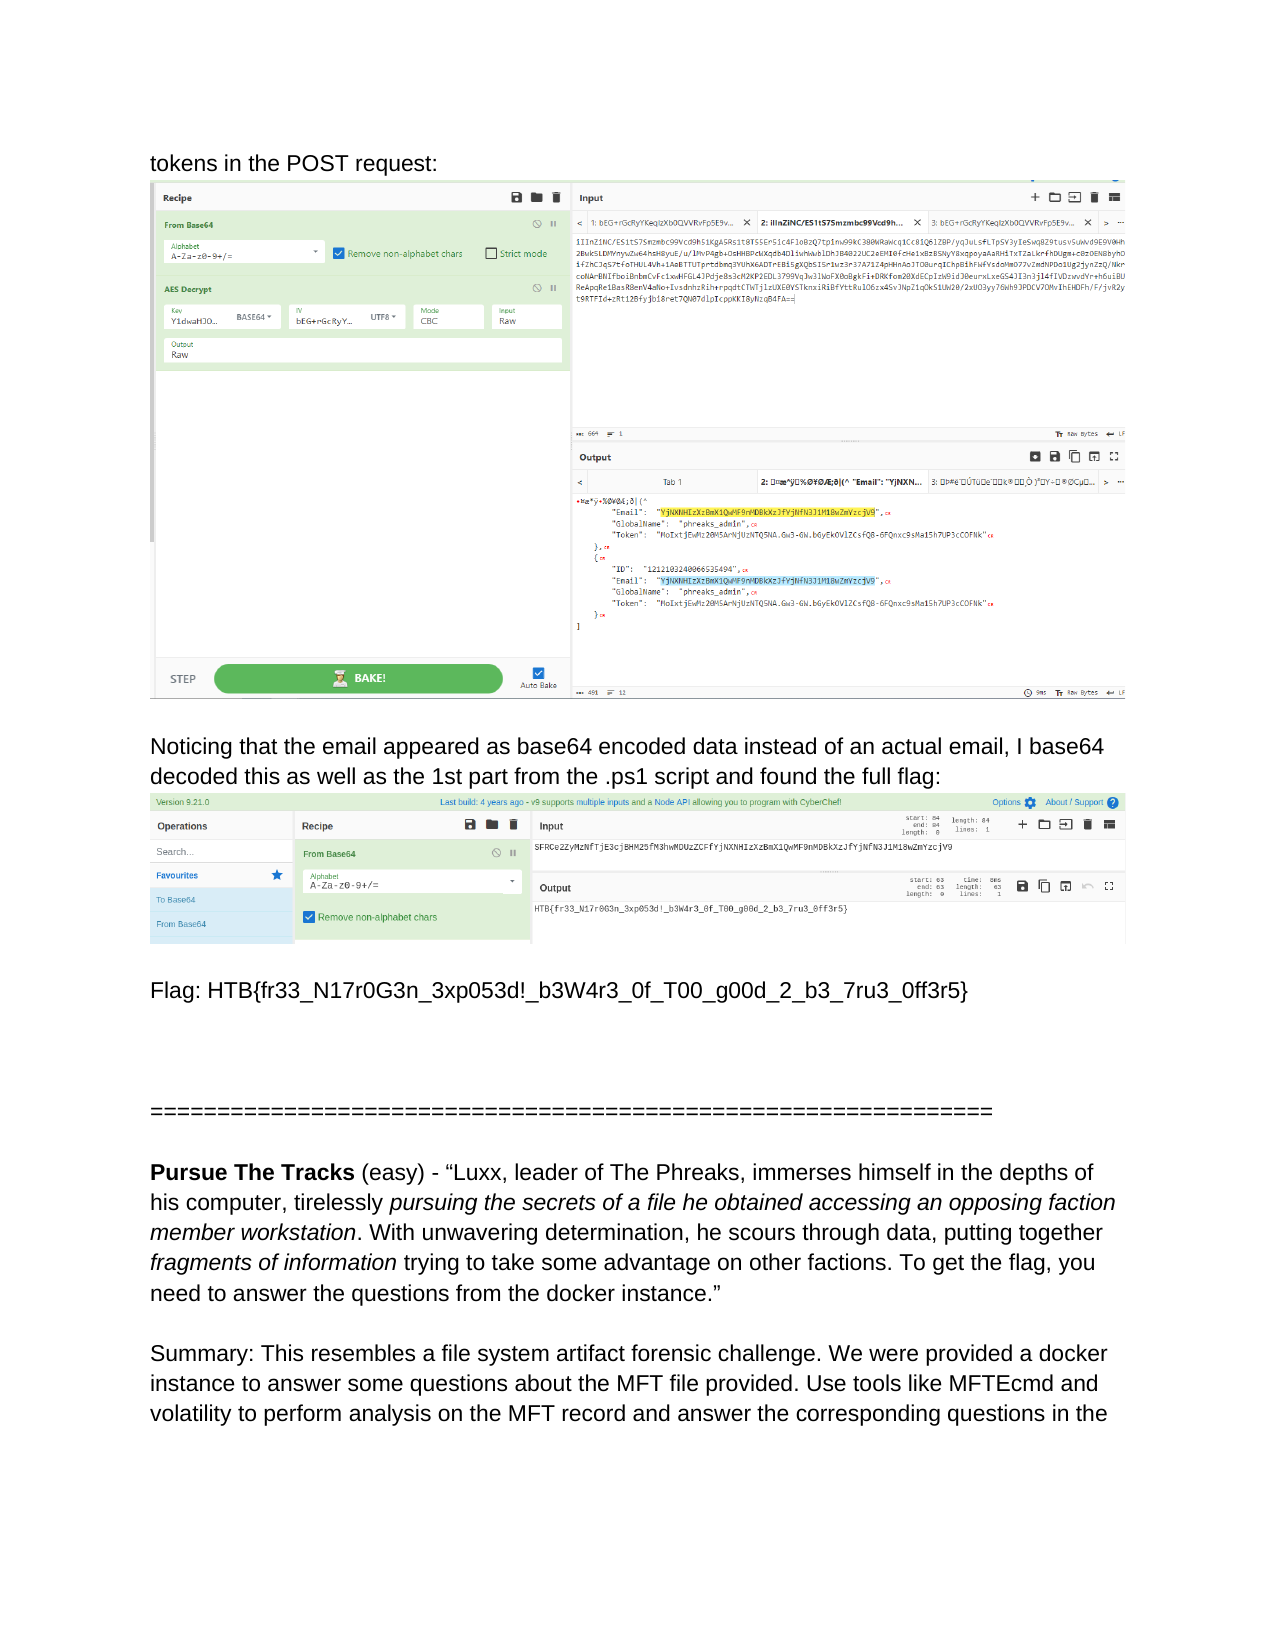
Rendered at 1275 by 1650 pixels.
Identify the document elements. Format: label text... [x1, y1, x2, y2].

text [150, 1310, 1125, 1427]
text Noticing that the email appeared as base64 encoded data instead of an actual email, I base64 decoded this as well as the 1st part from the .ps1 script and found the full flag: Flag: HTB{fr33_N17r0G3n_3xp053d!_b3W4r3_0f_T00_g00d_2_b3_7ru3_0ff3r5} [150, 944, 1125, 1004]
picture [150, 180, 1125, 699]
text =============================================================== [150, 1098, 1125, 1125]
picture [150, 793, 1125, 944]
text Noticing that the email appeared as base64 encoded data instead of an actual email, I base64 decoded this as well as the 1st part from the .ps1 script and found the full flag: Flag: HTB{fr33_N17r0G3n_3xp053d!_b3W4r3_0f_T00_g00d_2_b3_7ru3_0ff3r5} [150, 703, 1125, 793]
text Pursue The Tracks (easy) - “Luxx, leader of The Phreaks, immerses himself in the depths of his computer, tirelessly pursuing the secrets of a file he obtained accessing an opposing faction member workstation. With unwavering determination, he scours through data, putting together fragments of information trying to take some advantage on other factions. To get the flag, you need to answer the questions from the docker instance.” [150, 1159, 1125, 1306]
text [150, 150, 1125, 180]
